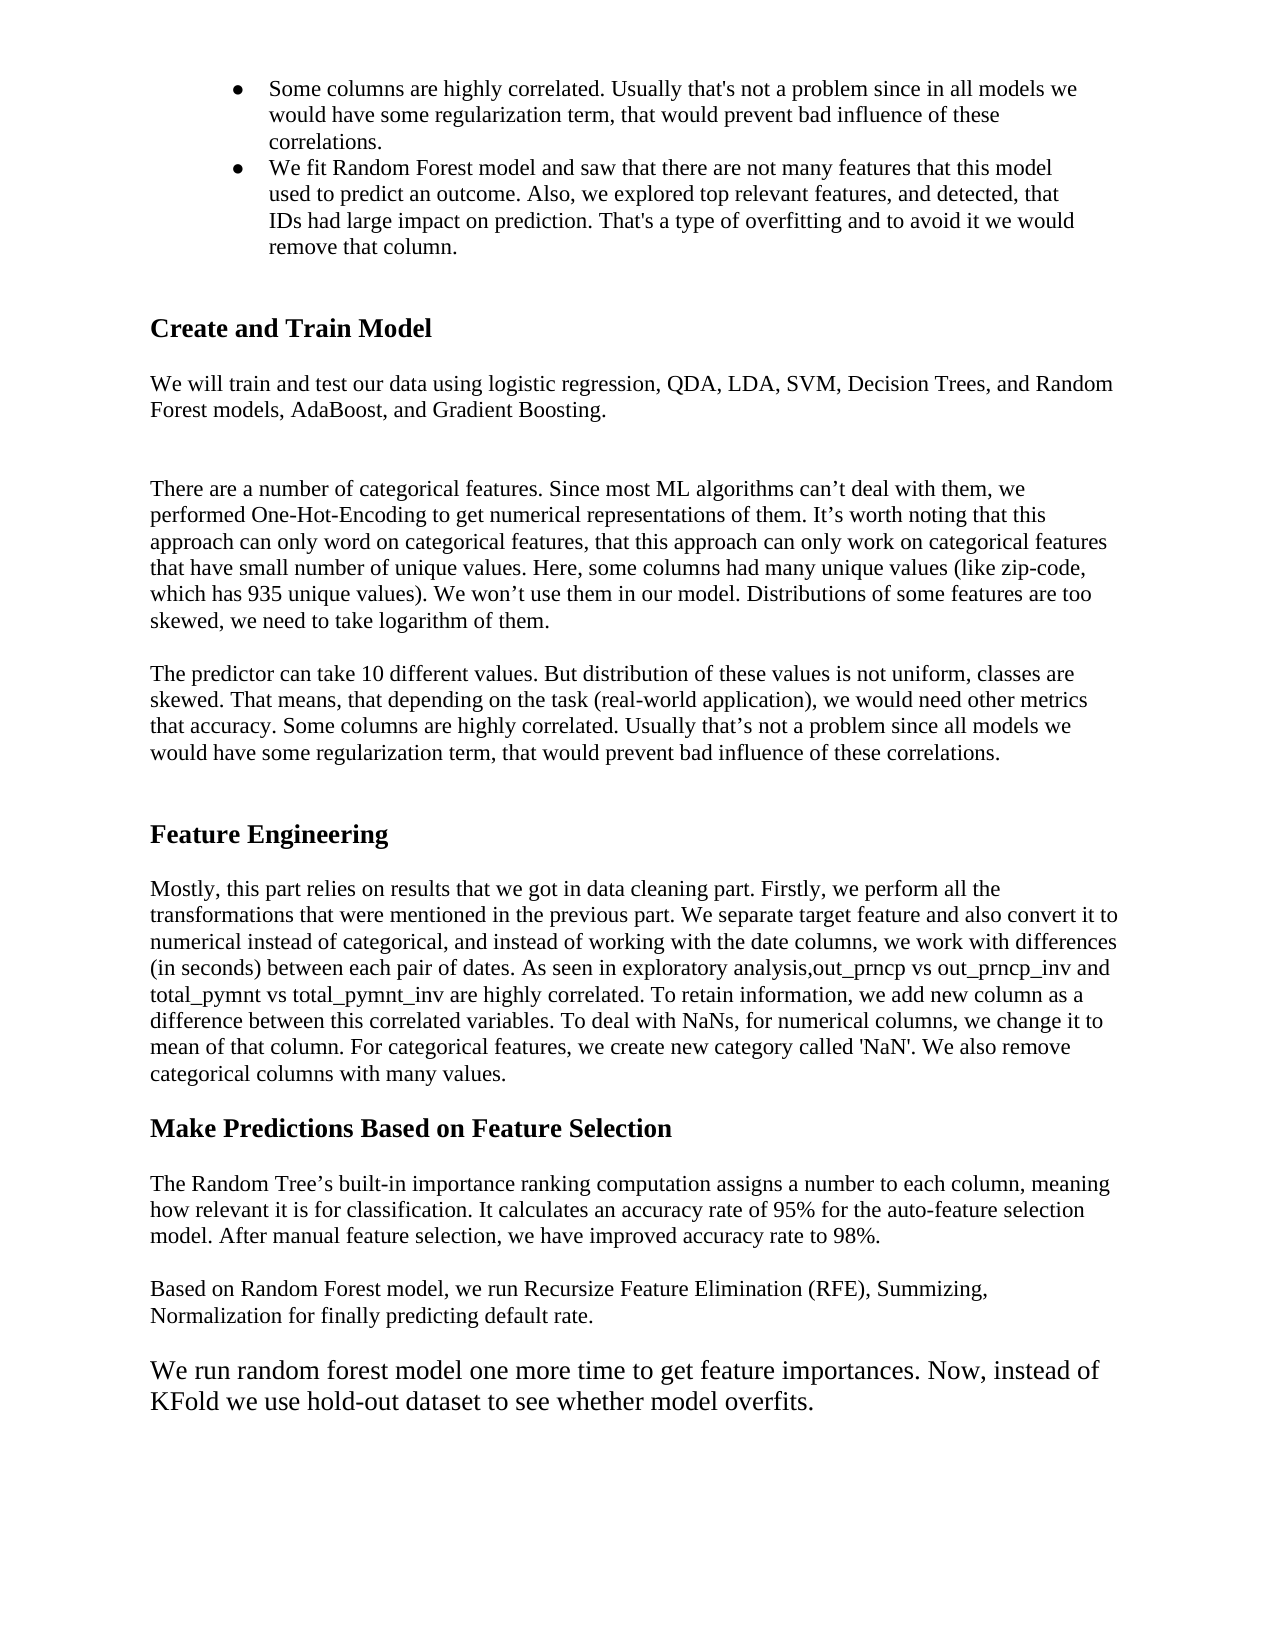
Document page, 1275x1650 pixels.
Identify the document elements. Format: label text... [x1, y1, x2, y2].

text Mostly, this part relies on results that we got in data cleaning part. Firstly, we perform all the transformations that were mentioned in the previous part. We separate target feature and also convert it to numerical instead of categorical, and instead of working with the date columns, we work with differences (in seconds) between each pair of dates. As seen in exploratory analysis,out_prncp vs out_prncp_inv and total_pymnt vs total_pymnt_inv are highly correlated. To retain information, we add new column as a difference between this correlated variables. To deal with NaNs, for numerical columns, we change it to mean of that column. For categorical features, we create new category called 'NaN'. We also remove categorical columns with many values. [150, 875, 1125, 1086]
text Based on Random Forest model, we run Recursize Feature Elimination (RFE), Summizing, Normalization for finally predicting default rate. [150, 1275, 1125, 1328]
text We will train and test our data using logistic regression, QDA, LDA, SVM, Decision Trees, and Random Forest models, AdaBoost, and Gradient Boosting. [150, 370, 1125, 422]
text There are a number of categorical features. Since most ML algorithms can’t deal with them, we performed One-Hot-Encoding to get numerical representations of them. It’s worth noting that this approach can only word on categorical features, that this approach can only work on categorical features that have small number of unique values. Here, some columns had many unique values (like zip-code, which has 935 unique values). We won’t use them in our model. Distributions of some features are too skewed, we need to take logarithm of them. [150, 475, 1125, 633]
text Feature Engineering [150, 818, 1125, 849]
text The predictor can take 10 different values. But distribution of these values is not uniform, classes are skewed. That means, that depending on the task (real-world application), we would need other metrics that accuracy. Some columns are highly correlated. Usually that’s not a problem since all models we would have some regularization term, that would prevent bad influence of these correlations. [150, 659, 1125, 765]
text Create and Train Model [150, 312, 1125, 343]
text The Random Tree’s built-in importance ranking computation assigns a number to each column, meaning how relevant it is for classification. It calculates an accuracy rate of 95% for the auto-feature selection model. After manual feature selection, we have improved accuracy rate to 98%. [150, 1170, 1125, 1249]
text Make Predictions Based on Feature Selection [150, 1112, 1125, 1143]
list Some columns are highly correlated. Usually that's not a problem since in all models we would have some regularization term, that would prevent bad influence of these correlations. [231, 75, 1081, 154]
text We run random forest model one more time to get feature importances. Now, instead of KFold we use hold-out dataset to see whether model overfits. [150, 1354, 1125, 1417]
list We fit Random Forest model and saw that there are not many features that this model used to predict an outcome. Also, we explored top relevant features, and detected, that IDs had large impact on prediction. That's a type of overfitting and to avoid it we would remove that column. [231, 154, 1081, 259]
